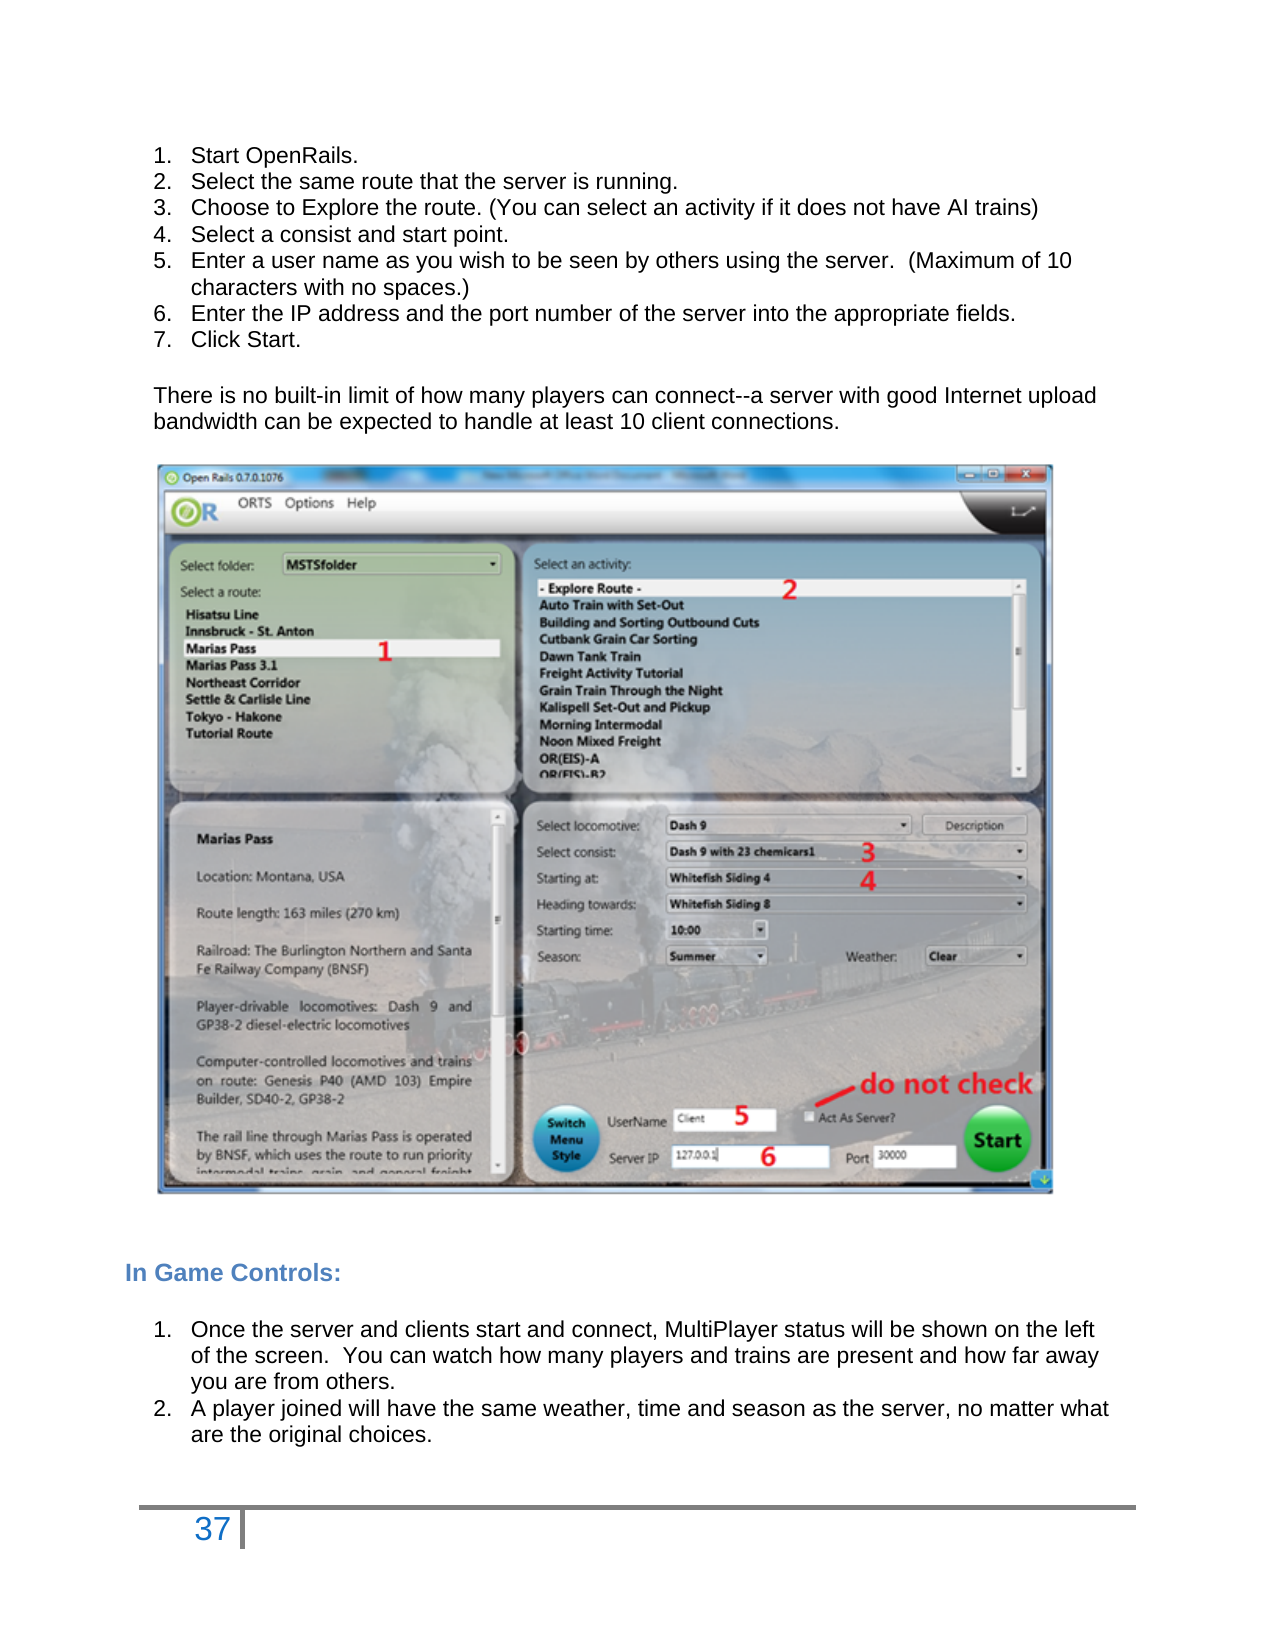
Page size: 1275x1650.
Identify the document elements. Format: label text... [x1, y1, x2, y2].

list Select a consist and start point. [153, 221, 1109, 247]
list Once the server and clients start and connect, MultiPlayer status will be shown on the left of the screen. You can watch how many players and trains are present and how far away you are from others. [153, 1316, 1109, 1394]
list Select the same route that the server is running. [153, 168, 1109, 194]
list Click Start. [153, 326, 1109, 352]
subtitle In Game Controls: [125, 1258, 1150, 1286]
list Enter the IP address and the port number of the server into the appropriate fields. [153, 300, 1109, 326]
text There is no built-in limit of how many players can connect--a server with good Internet upload bandwidth can be expected to handle at least 10 client connections. [153, 382, 1109, 434]
list Choose to Explore the route. (You can select an activity if it does not have AI trains) [153, 194, 1109, 221]
list Enter a user name as you wish to be seen by others using the server. (Maximum of 10 characters with no spaces.) [153, 247, 1109, 300]
list A player joined will have the same weather, time and season as the server, no matter what are the original choices. [153, 1394, 1109, 1447]
list Start OpenRails. [153, 142, 1109, 168]
picture [153, 460, 1058, 1199]
